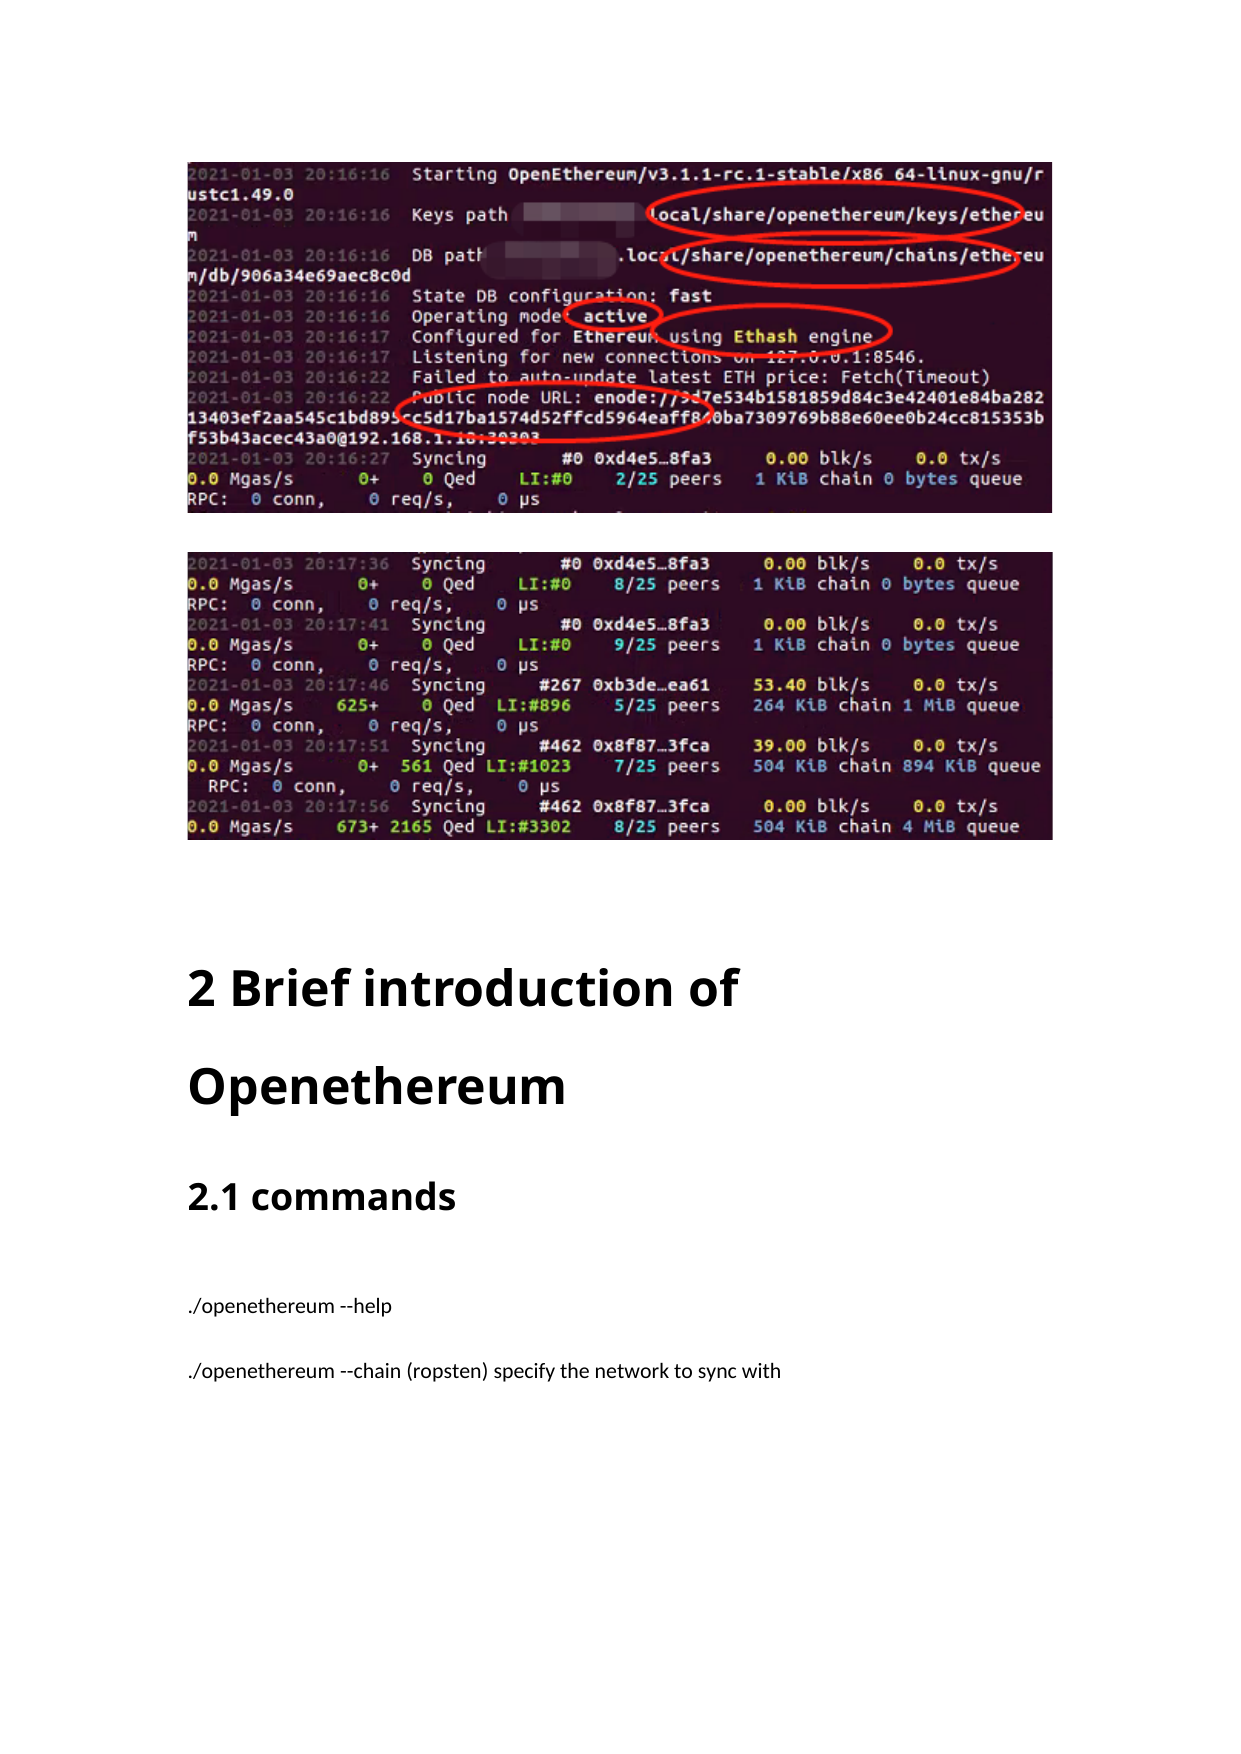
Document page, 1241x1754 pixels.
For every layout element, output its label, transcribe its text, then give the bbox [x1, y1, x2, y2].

picture [187, 162, 1053, 513]
picture [187, 552, 1053, 840]
subtitle 2 Brief introduction of Openethereum [187, 939, 1053, 1134]
list ./openethereum --help [187, 1289, 1053, 1322]
list ./openethereum --chain (ropsten) specify the network to sync with [187, 1354, 1053, 1387]
subtitle 2.1 commands [187, 1163, 1053, 1228]
